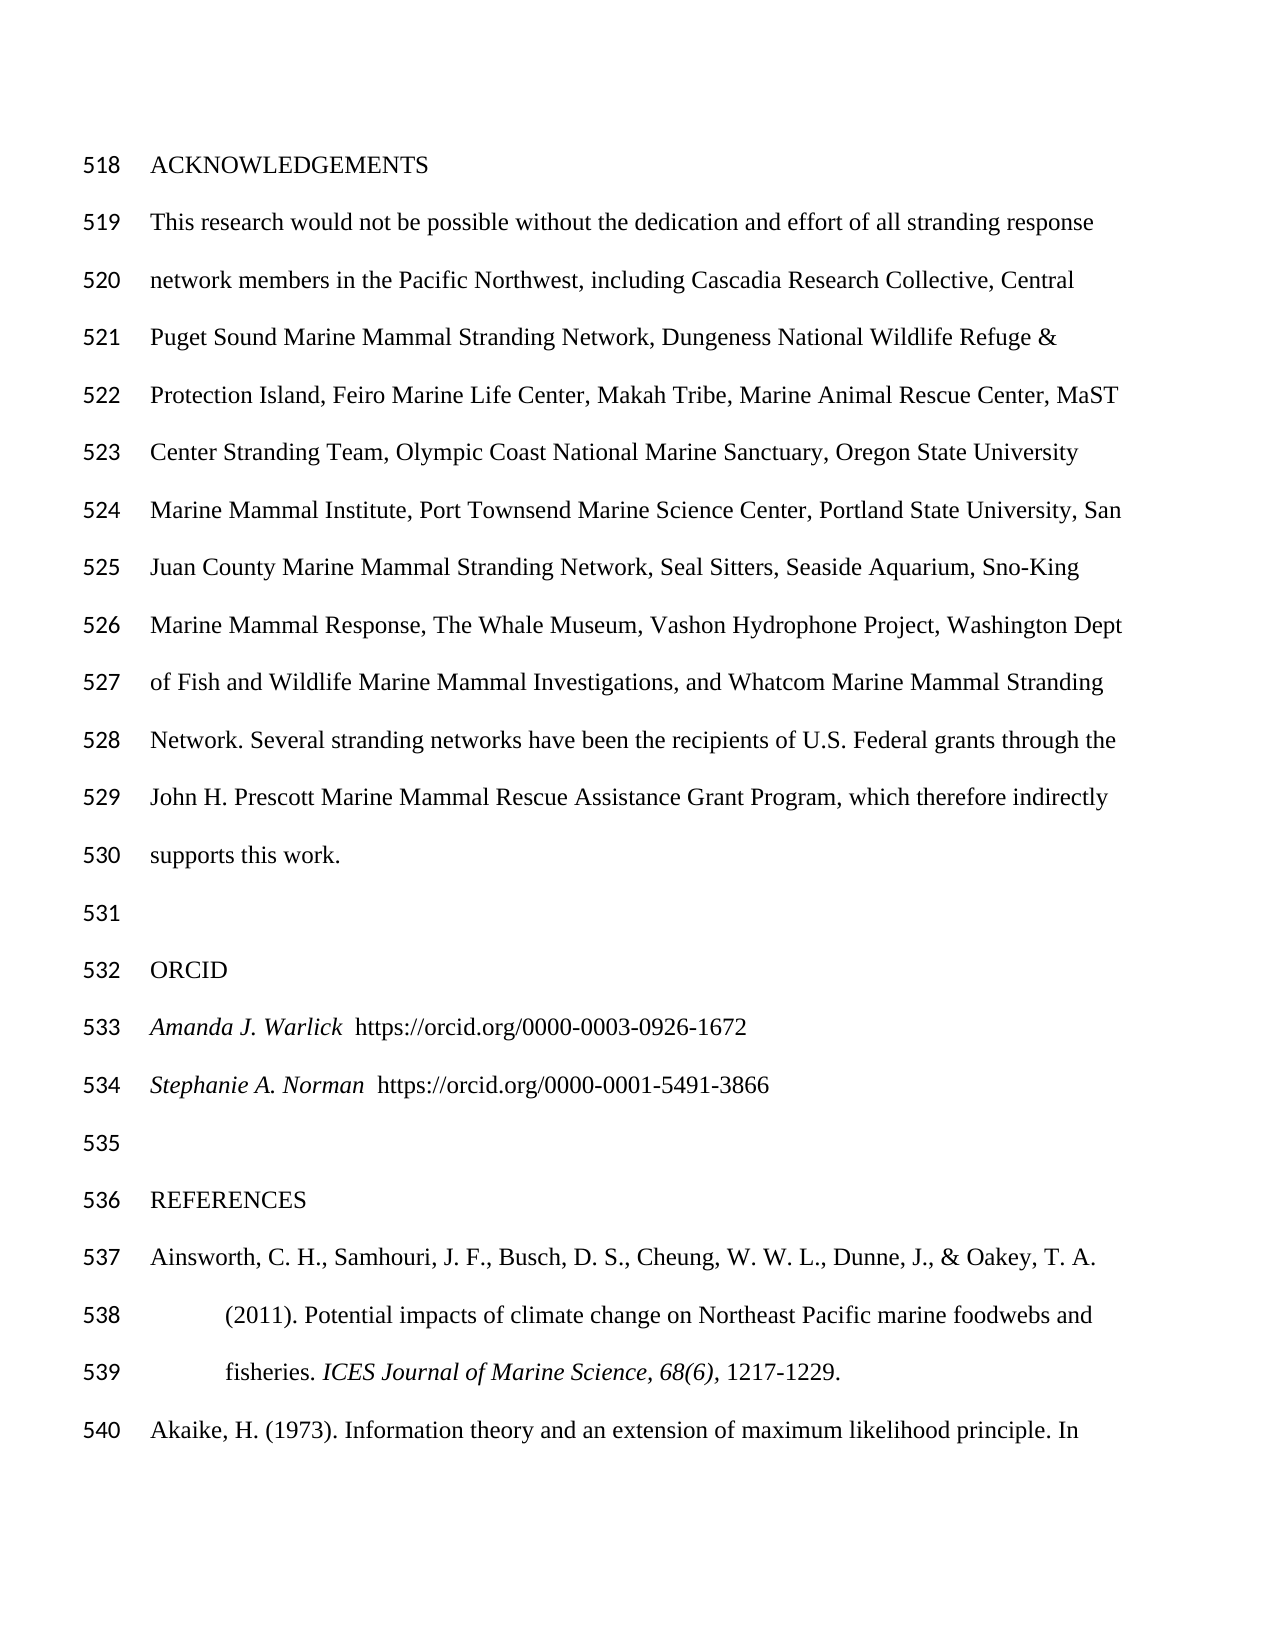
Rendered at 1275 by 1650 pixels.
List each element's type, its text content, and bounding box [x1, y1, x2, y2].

text This research would not be possible without the dedication and effort of all stranding response network members in the Pacific Northwest, including Cascadia Research Collective, Central Puget Sound Marine Mammal Stranding Network, Dungeness National Wildlife Refuge & Protection Island, Feiro Marine Life Center, Makah Tribe, Marine Animal Rescue Center, MaST Center Stranding Team, Olympic Coast National Marine Sanctuary, Oregon State University Marine Mammal Institute, Port Townsend Marine Science Center, Portland State University, San Juan County Marine Mammal Stranding Network, Seal Sitters, Seaside Aquarium, Sno-King Marine Mammal Response, The Whale Museum, Vashon Hydrophone Project, Washington Dept of Fish and Wildlife Marine Mammal Investigations, and Whatcom Marine Mammal Stranding Network. Several stranding networks have been the recipients of U.S. Federal grants through the John H. Prescott Marine Mammal Rescue Assistance Grant Program, which therefore indirectly supports this work. [150, 207, 1125, 869]
text ACKNOWLEDGEMENTS [150, 150, 1125, 179]
text REFERENCES [150, 1185, 1125, 1214]
text Amanda J. Warlick https://orcid.org/0000-0003-0926-1672 [150, 1012, 1125, 1041]
text ORCID [150, 955, 1125, 984]
text Stephanie A. Norman https://orcid.org/0000-0001-5491-3866 [150, 1070, 1125, 1099]
text Akaike, H. (1973). Information theory and an extension of maximum likelihood principle. In [150, 1415, 1125, 1444]
text (2011). Potential impacts of climate change on Northeast Pacific marine foodwebs and fisheries. ICES Journal of Marine Science, 68(6), 1217-1229. [225, 1300, 1125, 1386]
text Ainsworth, C. H., Samhouri, J. F., Busch, D. S., Cheung, W. W. L., Dunne, J., & Oakey, T. A. [150, 1242, 1125, 1271]
